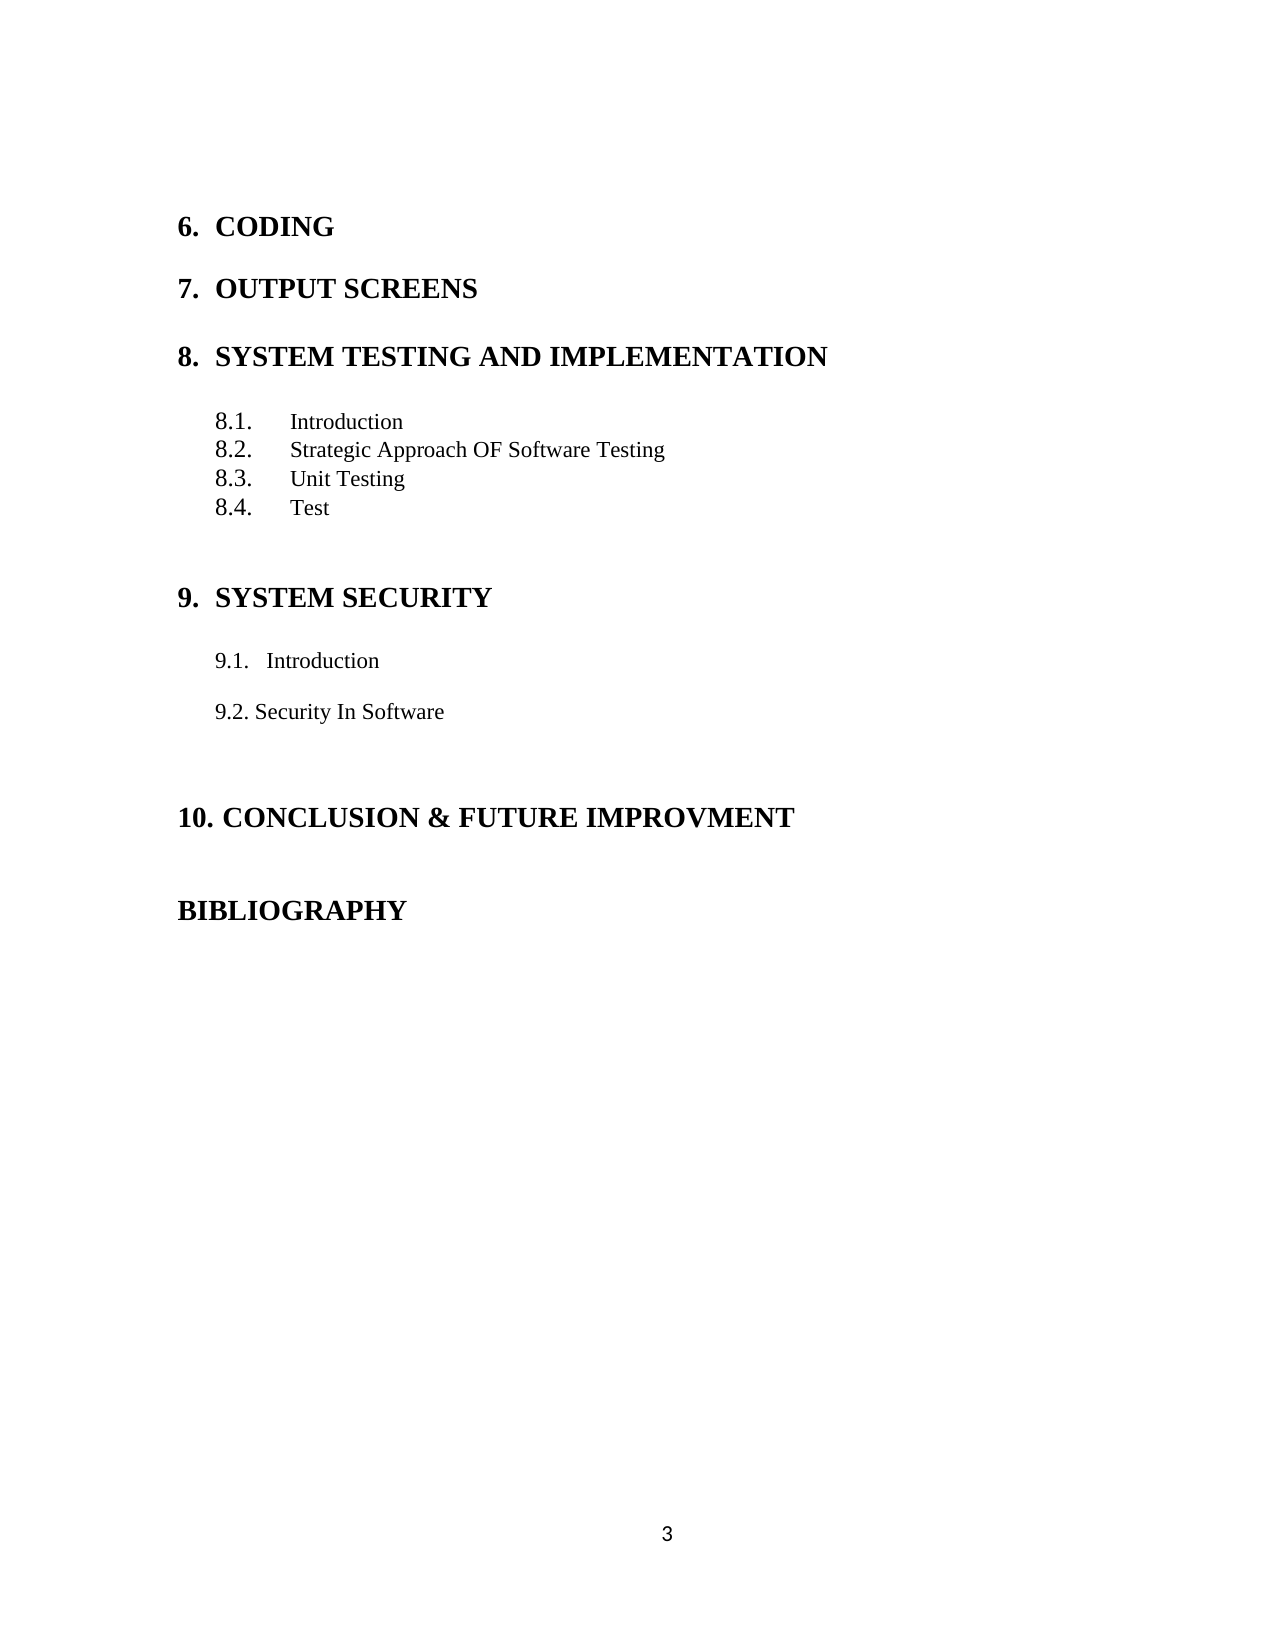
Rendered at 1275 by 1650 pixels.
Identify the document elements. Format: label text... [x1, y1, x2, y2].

list CONCLUSION & FUTURE IMPROVMENT [177, 800, 1157, 834]
list OUTPUT SCREENS [177, 272, 1157, 305]
list Unit Testing [215, 463, 1157, 492]
text BIBLIOGRAPHY [177, 893, 1157, 927]
list CODING [177, 209, 1157, 243]
list SYSTEM SECURITY [177, 580, 1157, 614]
text 9.2. Security In Software [215, 698, 1157, 725]
list Strategic Approach OF Software Testing [215, 434, 1157, 463]
list SYSTEM TESTING AND IMPLEMENTATION [177, 339, 1157, 372]
list Test [215, 492, 1157, 521]
text 9.1. Introduction [215, 647, 1157, 674]
list Introduction [215, 406, 1157, 434]
